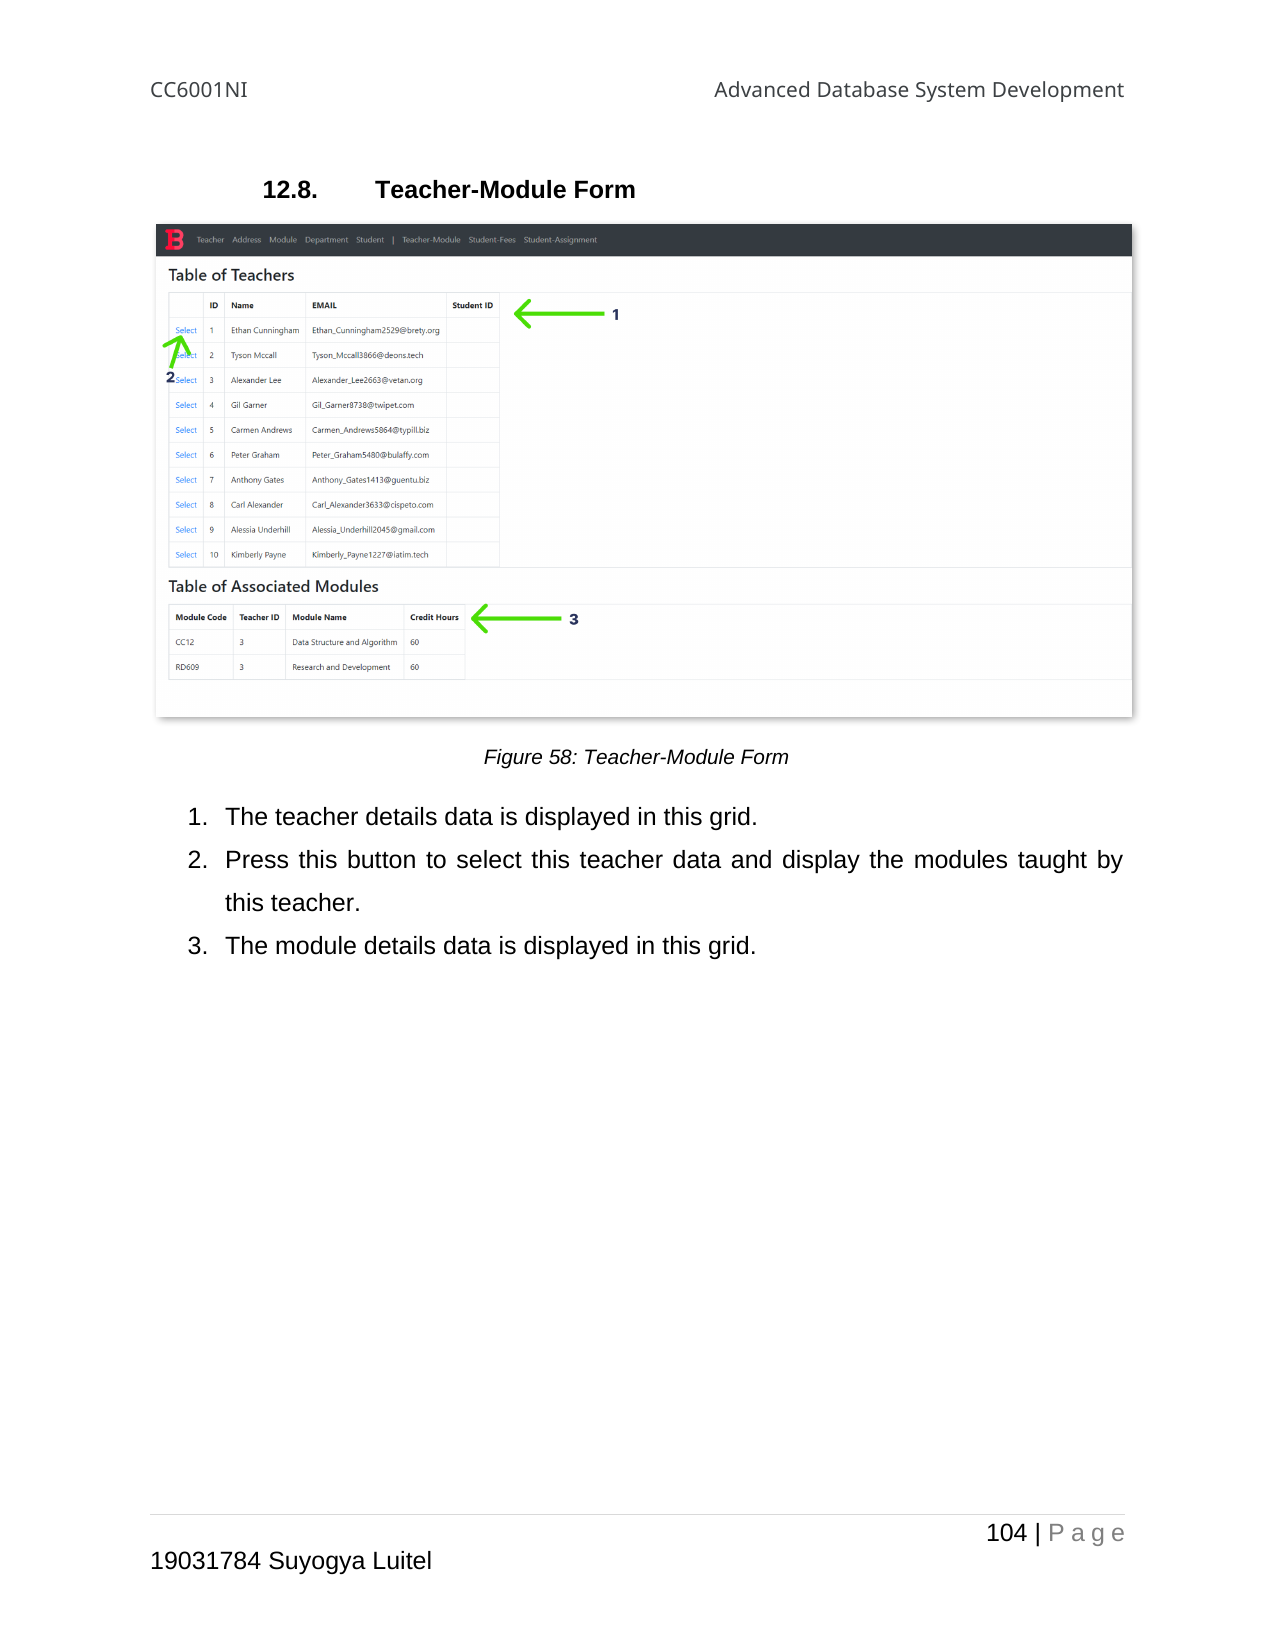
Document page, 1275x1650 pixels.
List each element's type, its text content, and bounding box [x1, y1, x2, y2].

list The teacher details data is displayed in this grid. [187, 802, 1125, 831]
picture [156, 224, 1132, 717]
list The module details data is displayed in this grid. [187, 931, 1125, 960]
subtitle Teacher-Module Form [262, 175, 1125, 204]
list Press this button to select this teacher data and display the modules taught by this teacher. [187, 845, 1125, 917]
text Figure 58: Teacher-Module Form [150, 745, 1125, 769]
